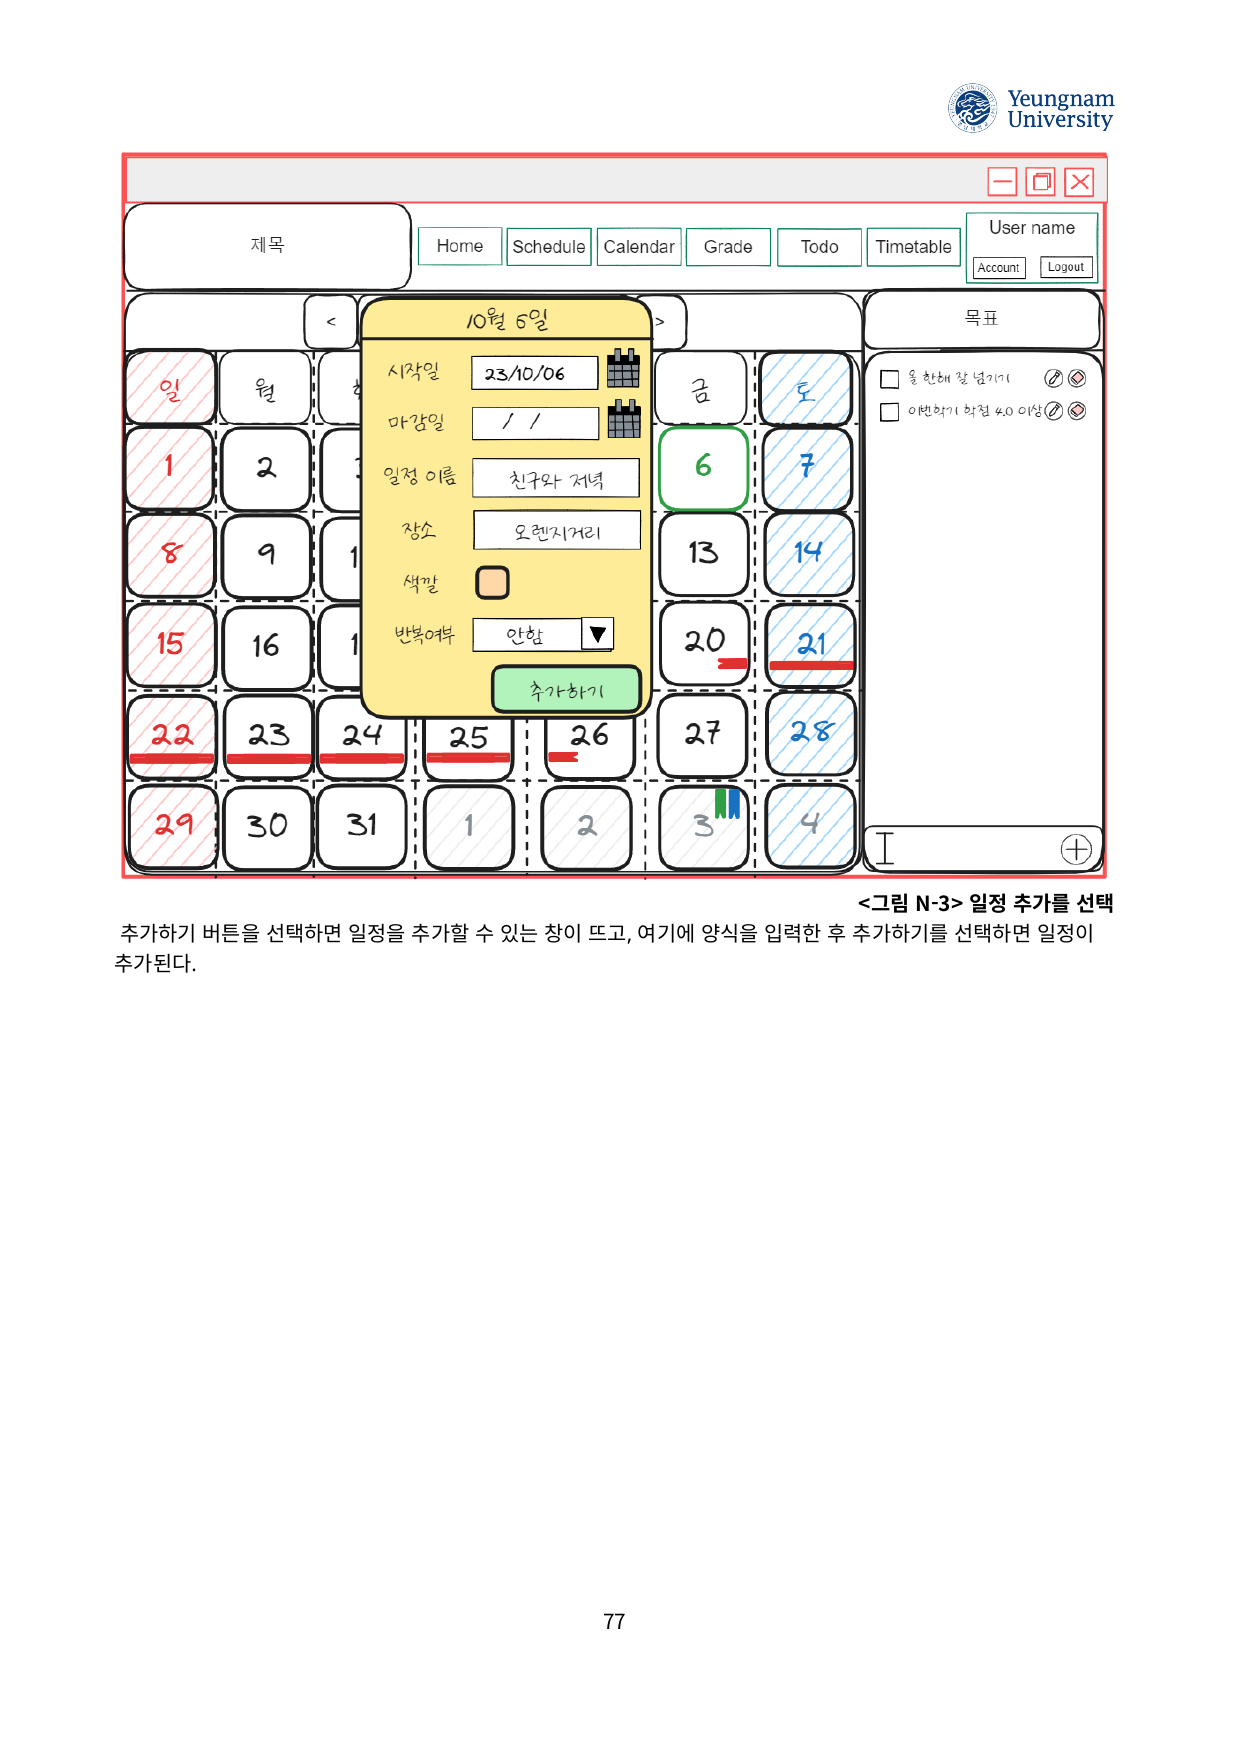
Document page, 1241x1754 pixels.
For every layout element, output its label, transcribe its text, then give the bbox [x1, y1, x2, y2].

text 추가하기 버튼을 선택하면 일정을 추가할 수 있는 창이 뜨고, 여기에 양식을 입력한 후 추가하기를 선택하면 일정이 추가된다. [114, 917, 1115, 978]
picture [114, 145, 1115, 887]
picture [948, 83, 1115, 133]
text <그림 N-3> 일정 추가를 선택 [114, 887, 1115, 917]
